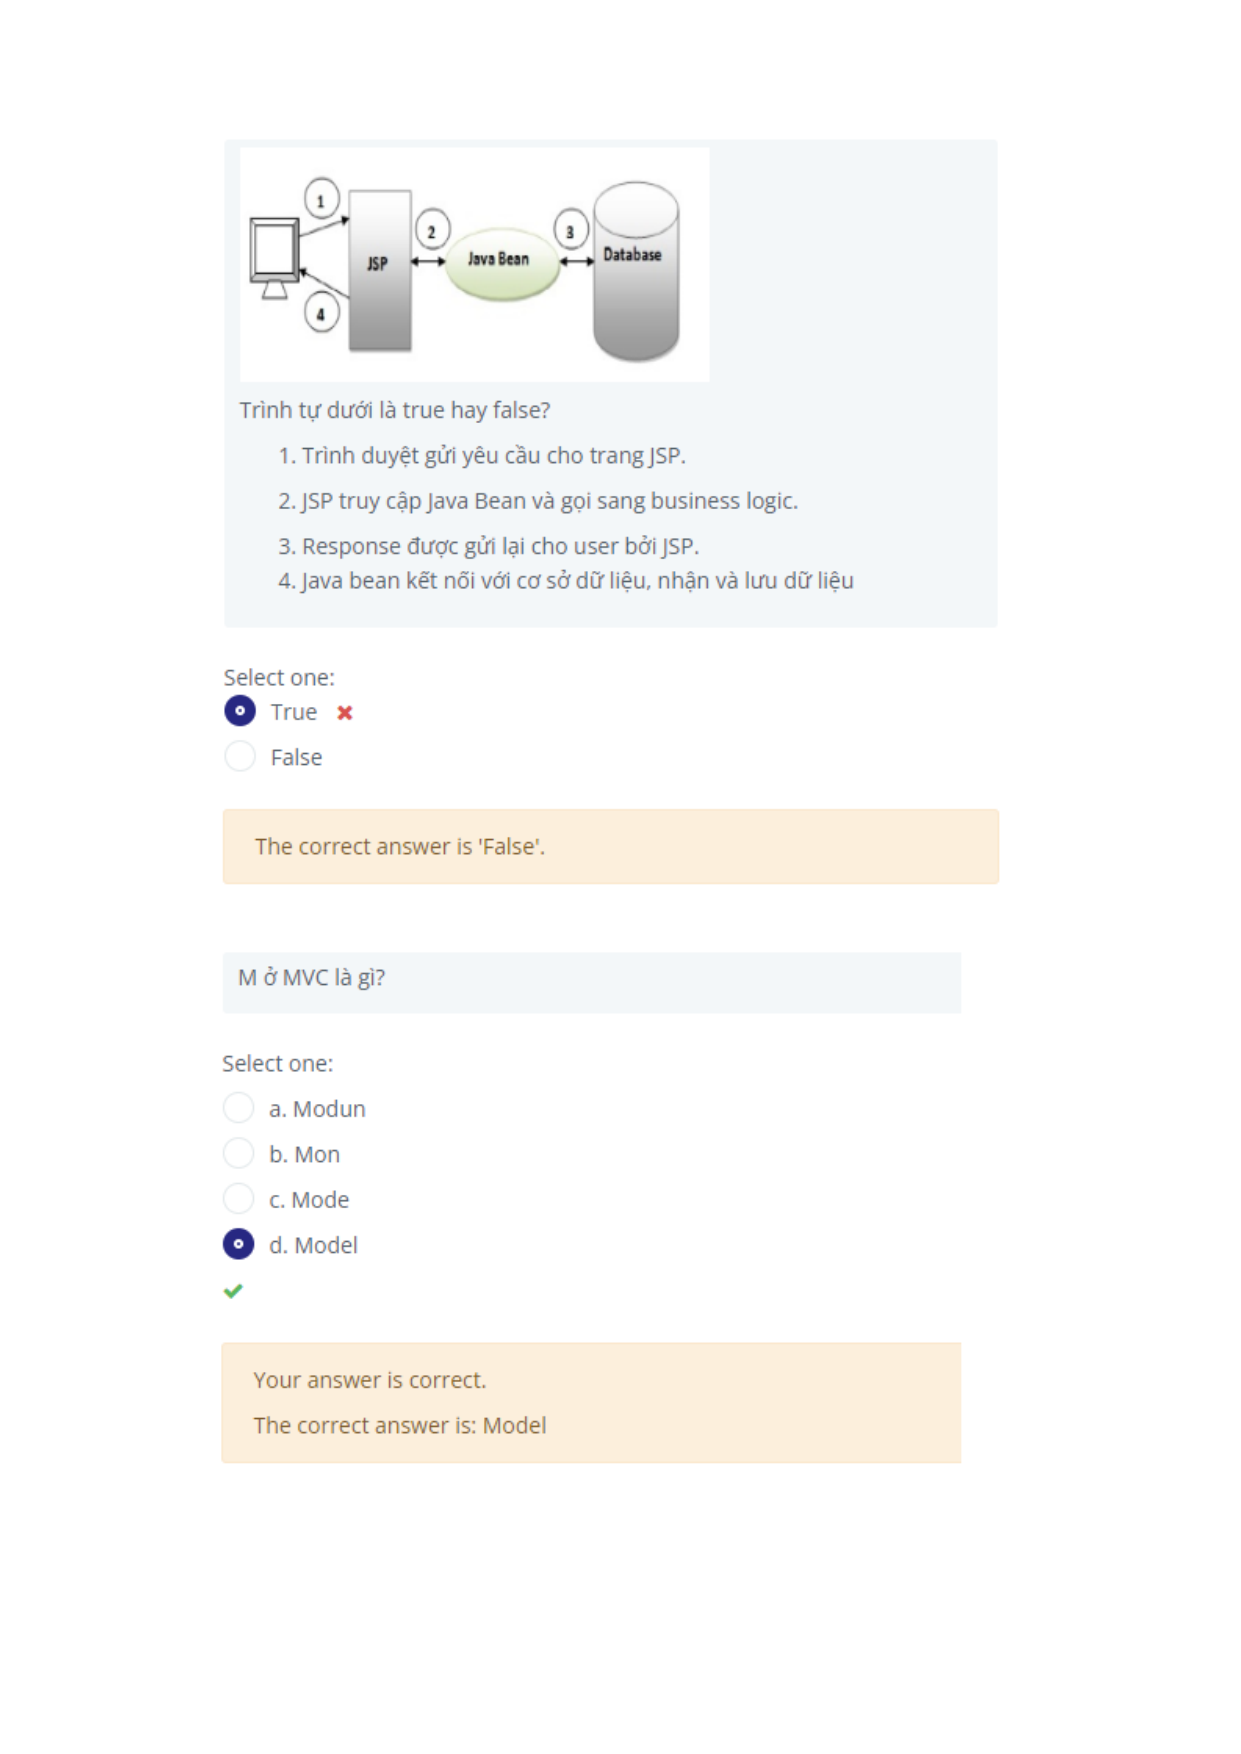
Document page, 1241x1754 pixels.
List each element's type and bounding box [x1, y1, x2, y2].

picture [206, 118, 1012, 911]
picture [206, 937, 962, 1476]
